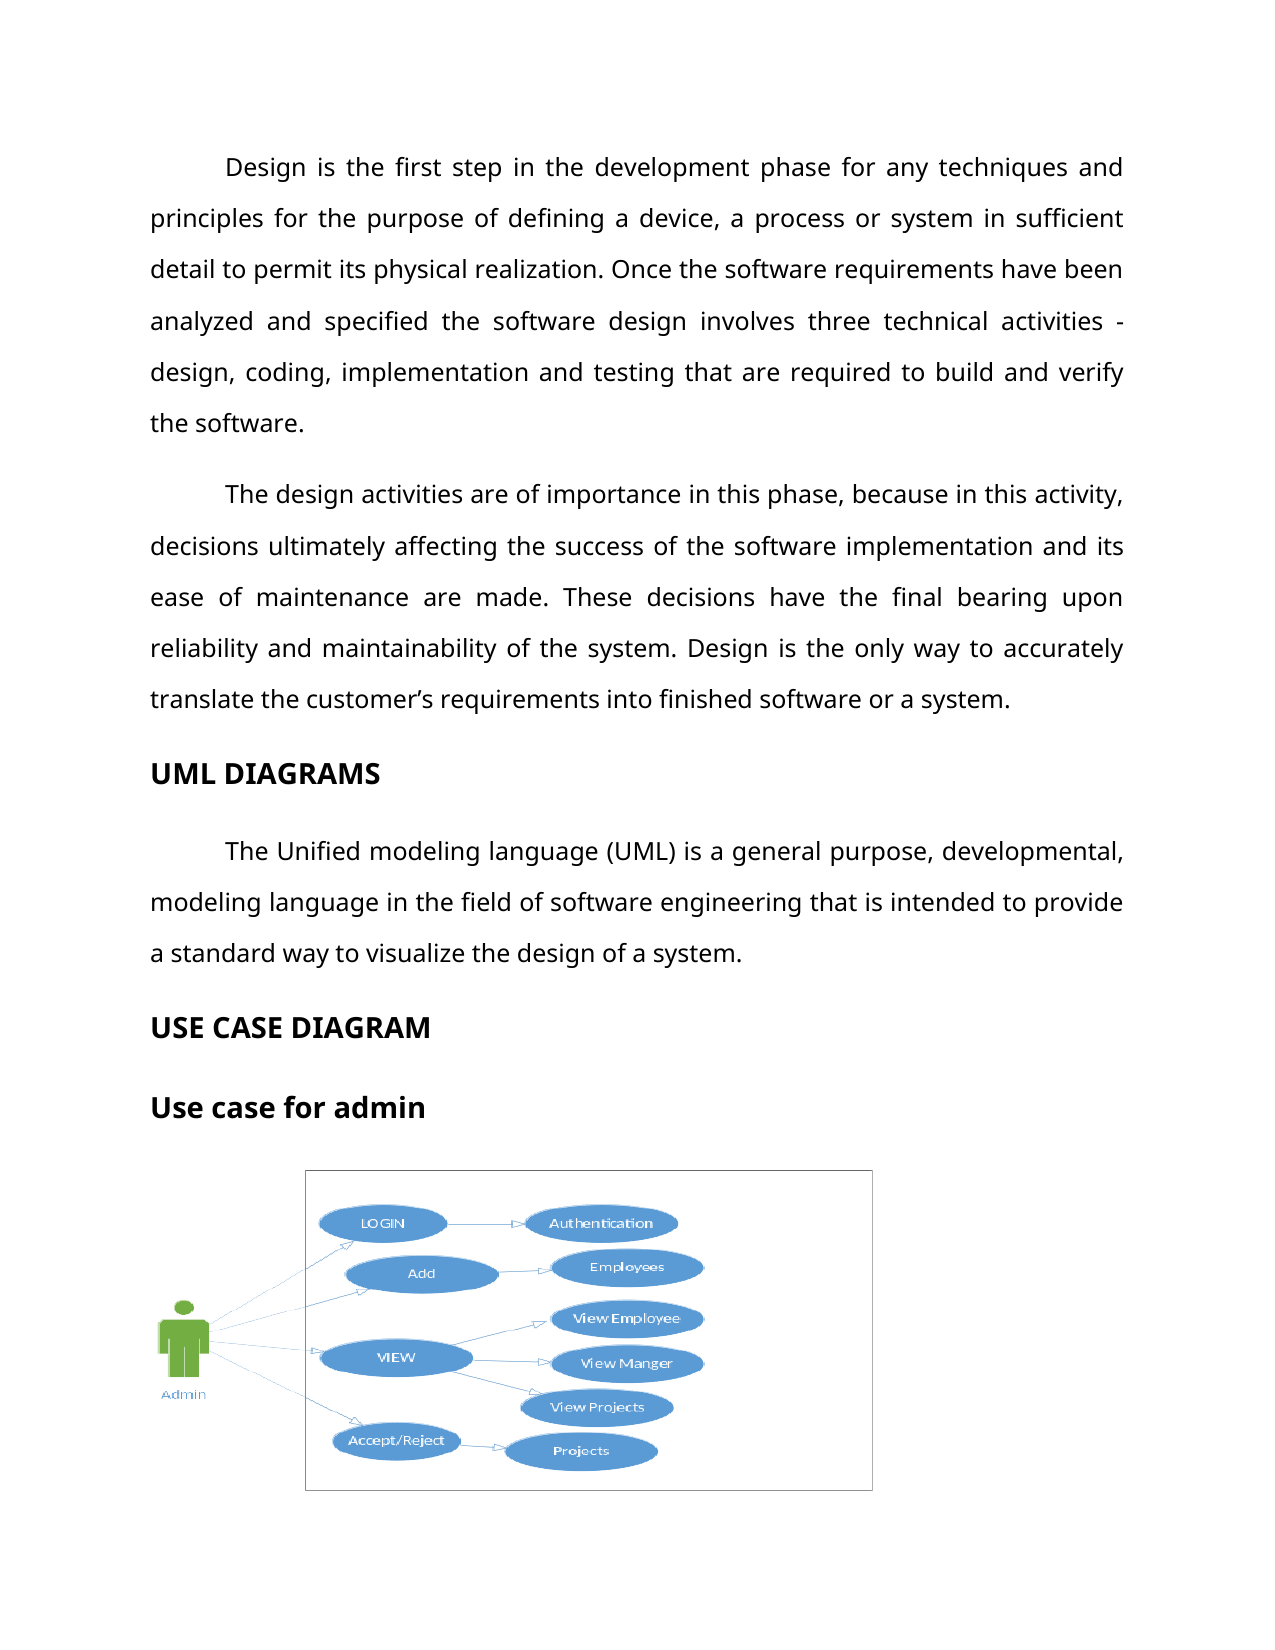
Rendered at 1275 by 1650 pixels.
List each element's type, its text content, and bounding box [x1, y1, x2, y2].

text UML DIAGRAMS [150, 753, 1125, 793]
text Use case for admin [150, 1088, 1125, 1127]
text The Unified modeling language (UML) is a general purpose, developmental, modeling language in the field of software engineering that is intended to provide a standard way to visualize the design of a system. [150, 833, 1125, 969]
text Design is the first step in the development phase for any techniques and principles for the purpose of defining a device, a process or system in sufficient detail to permit its physical realization. Once the software requirements have been analyzed and specified the software design involves three technical activities - design, coding, implementation and testing that are required to build and verify the software. [150, 150, 1125, 439]
text USE CASE DIAGRAM [150, 1007, 1125, 1047]
text The design activities are of importance in this phase, because in this activity, decisions ultimately affecting the success of the software implementation and its ease of maintenance are made. These decisions have the final bearing upon reliability and maintainability of the system. Design is the only way to accurately translate the customer’s requirements into finished software or a system. [150, 477, 1125, 715]
